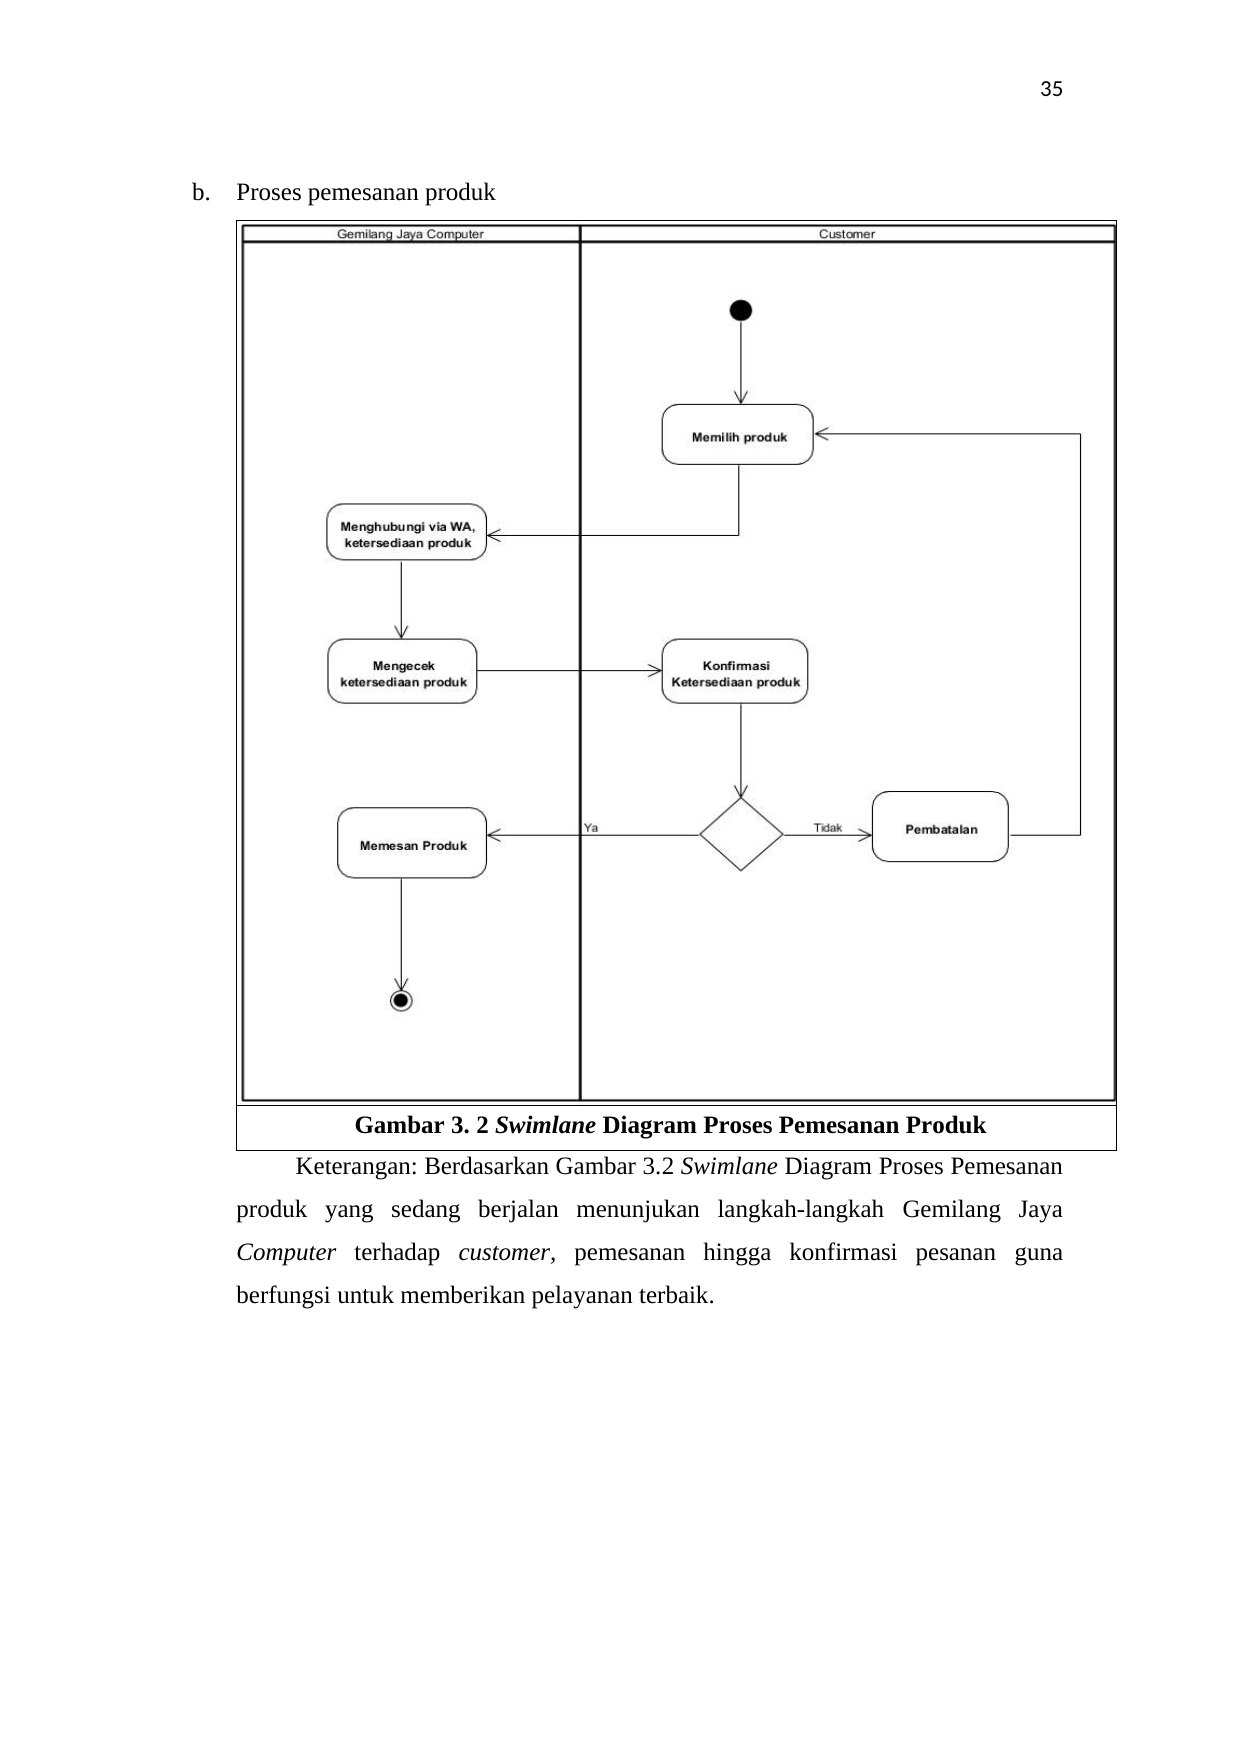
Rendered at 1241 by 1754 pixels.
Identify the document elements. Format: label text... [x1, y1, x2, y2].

text Keterangan: Berdasarkan Gambar 3.2 Swimlane Diagram Proses Pemesanan produk yang sedang berjalan menunjukan langkah-langkah Gemilang Jaya Computer terhadap customer, pemesanan hingga konfirmasi pesanan guna berfungsi untuk memberikan pelayanan terbaik. [236, 1151, 1063, 1309]
list Proses pemesanan produk [192, 177, 1063, 206]
picture [1117, 222, 1121, 1105]
table_header [237, 221, 1116, 1105]
table_cell Gambar 3. 2 Swimlane Diagram Proses Pemesanan Produk [237, 1106, 1116, 1150]
